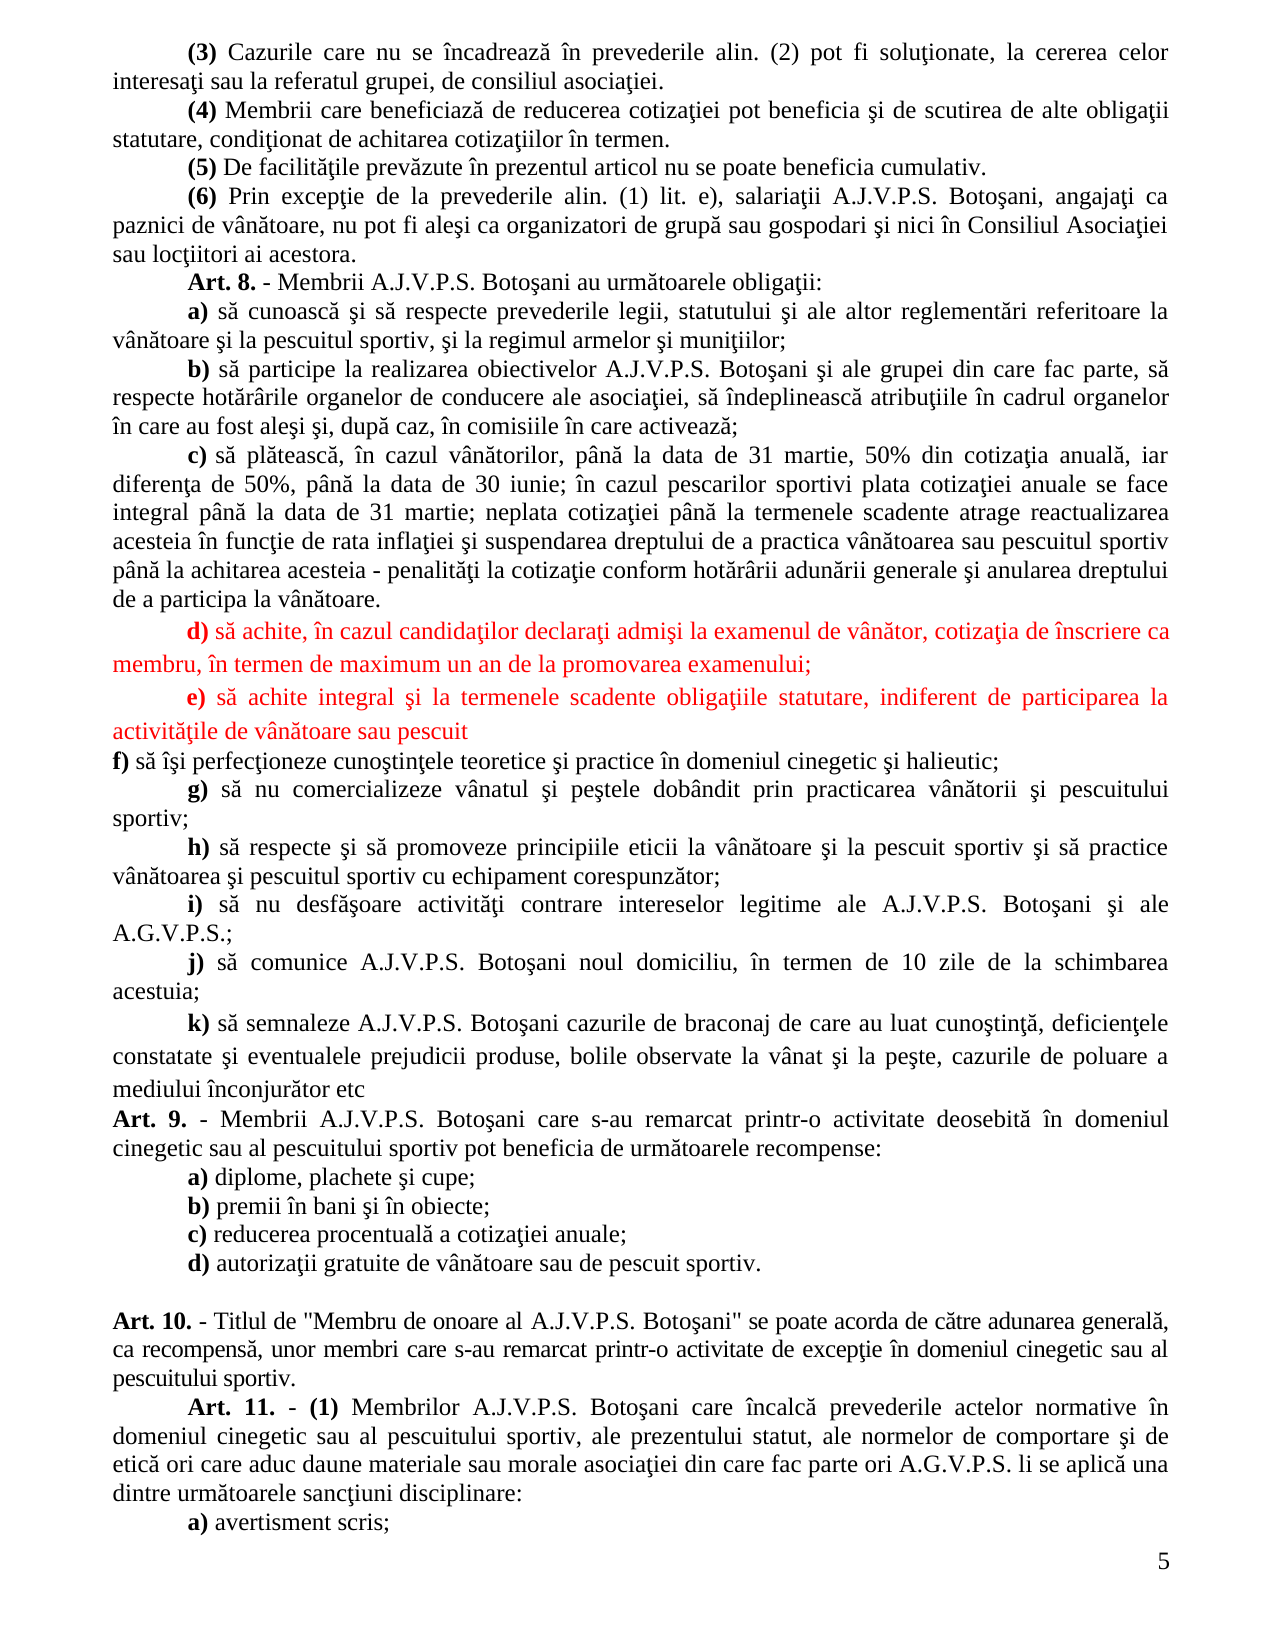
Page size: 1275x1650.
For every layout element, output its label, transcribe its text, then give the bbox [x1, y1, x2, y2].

text h) să respecte şi să promoveze principiile eticii la vânătoare şi la pescuit sportiv şi să practice vânătoarea şi pescuitul sportiv cu echipament corespunzător; [112, 832, 1170, 889]
text e) să achite integral şi la termenele scadente obligaţiile statutare, indiferent de participarea la activităţile de vânătoare sau pescuit [112, 679, 1170, 746]
text (3) Cazurile care nu se încadrează în prevederile alin. (2) pot fi soluţionate, la cererea celor interesaţi sau la referatul grupei, de consiliul asociaţiei. [112, 37, 1170, 95]
text b) premii în bani şi în obiecte; [112, 1191, 1170, 1219]
text a) avertisment scris; [112, 1507, 1170, 1536]
text f) să îşi perfecţioneze cunoştinţele teoretice şi practice în domeniul cinegetic şi halieutic; [112, 746, 1170, 774]
text d) autorizaţii gratuite de vânătoare sau de pescuit sportiv. [112, 1248, 1170, 1277]
text (4) Membrii care beneficiază de reducerea cotizaţiei pot beneficia şi de scutirea de alte obligaţii statutare, condiţionat de achitarea cotizaţiilor în termen. [112, 95, 1170, 152]
text g) să nu comercializeze vânatul şi peştele dobândit prin practicarea vânătorii şi pescuitului sportiv; [112, 774, 1170, 832]
text Art. 10. - Titlul de "Membru de onoare al A.J.V.P.S. Botoşani" se poate acorda de către adunarea generală, ca recompensă, unor membri care s-au remarcat printr-o activitate de excepţie în domeniul cinegetic sau al pescuitului sportiv. [112, 1306, 1170, 1392]
text a) diplome, plachete şi cupe; [112, 1162, 1170, 1191]
text (5) De facilităţile prevăzute în prezentul articol nu se poate beneficia cumulativ. [112, 152, 1170, 181]
text a) să cunoască şi să respecte prevederile legii, statutului şi ale altor reglementări referitoare la vânătoare şi la pescuitul sportiv, şi la regimul armelor şi muniţiilor; [112, 296, 1170, 354]
text i) să nu desfăşoare activităţi contrare intereselor legitime ale A.J.V.P.S. Botoşani şi ale A.G.V.P.S.; [112, 889, 1170, 947]
text c) reducerea procentuală a cotizaţiei anuale; [112, 1219, 1170, 1248]
text j) să comunice A.J.V.P.S. Botoşani noul domiciliu, în termen de 10 zile de la schimbarea acestuia; [112, 947, 1170, 1004]
text Art. 9. - Membrii A.J.V.P.S. Botoşani care s-au remarcat printr-o activitate deosebită în domeniul cinegetic sau al pescuitului sportiv pot beneficia de următoarele recompense: [112, 1104, 1170, 1162]
text k) să semnaleze A.J.V.P.S. Botoşani cazurile de braconaj de care au luat cunoştinţă, deficienţele constatate şi eventualele prejudicii produse, bolile observate la vânat şi la peşte, cazurile de poluare a mediului înconjurător etc [112, 1004, 1170, 1104]
text Art. 11. - (1) Membrilor A.J.V.P.S. Botoşani care încalcă prevederile actelor normative în domeniul cinegetic sau al pescuitului sportiv, ale prezentului statut, ale normelor de comportare şi de etică ori care aduc daune materiale sau morale asociaţiei din care fac parte ori A.G.V.P.S. li se aplică una dintre următoarele sancţiuni disciplinare: [112, 1392, 1170, 1507]
text (6) Prin excepţie de la prevederile alin. (1) lit. e), salariaţii A.J.V.P.S. Botoşani, angajaţi ca paznici de vânătoare, nu pot fi aleşi ca organizatori de grupă sau gospodari şi nici în Consiliul Asociaţiei sau locţiitori ai acestora. [112, 181, 1170, 267]
text d) să achite, în cazul candidaţilor declaraţi admişi la examenul de vânător, cotizaţia de înscriere ca membru, în termen de maximum un an de la promovarea examenului; [112, 612, 1170, 679]
text Art. 8. - Membrii A.J.V.P.S. Botoşani au următoarele obligaţii: [112, 267, 1170, 296]
text c) să plătească, în cazul vânătorilor, până la data de 31 martie, 50% din cotizaţia anuală, iar diferenţa de 50%, până la data de 30 iunie; în cazul pescarilor sportivi plata cotizaţiei anuale se face integral până la data de 31 martie; neplata cotizaţiei până la termenele scadente atrage reactualizarea acesteia în funcţie de rata inflaţiei şi suspendarea dreptului de a practica vânătoarea sau pescuitul sportiv până la achitarea acesteia - penalităţi la cotizaţie conform hotărârii adunării generale şi anularea dreptului de a participa la vânătoare. [112, 440, 1170, 612]
text b) să participe la realizarea obiectivelor A.J.V.P.S. Botoşani şi ale grupei din care fac parte, să respecte hotărârile organelor de conducere ale asociaţiei, să îndeplinească atribuţiile în cadrul organelor în care au fost aleşi şi, după caz, în comisiile în care activează; [112, 354, 1170, 440]
